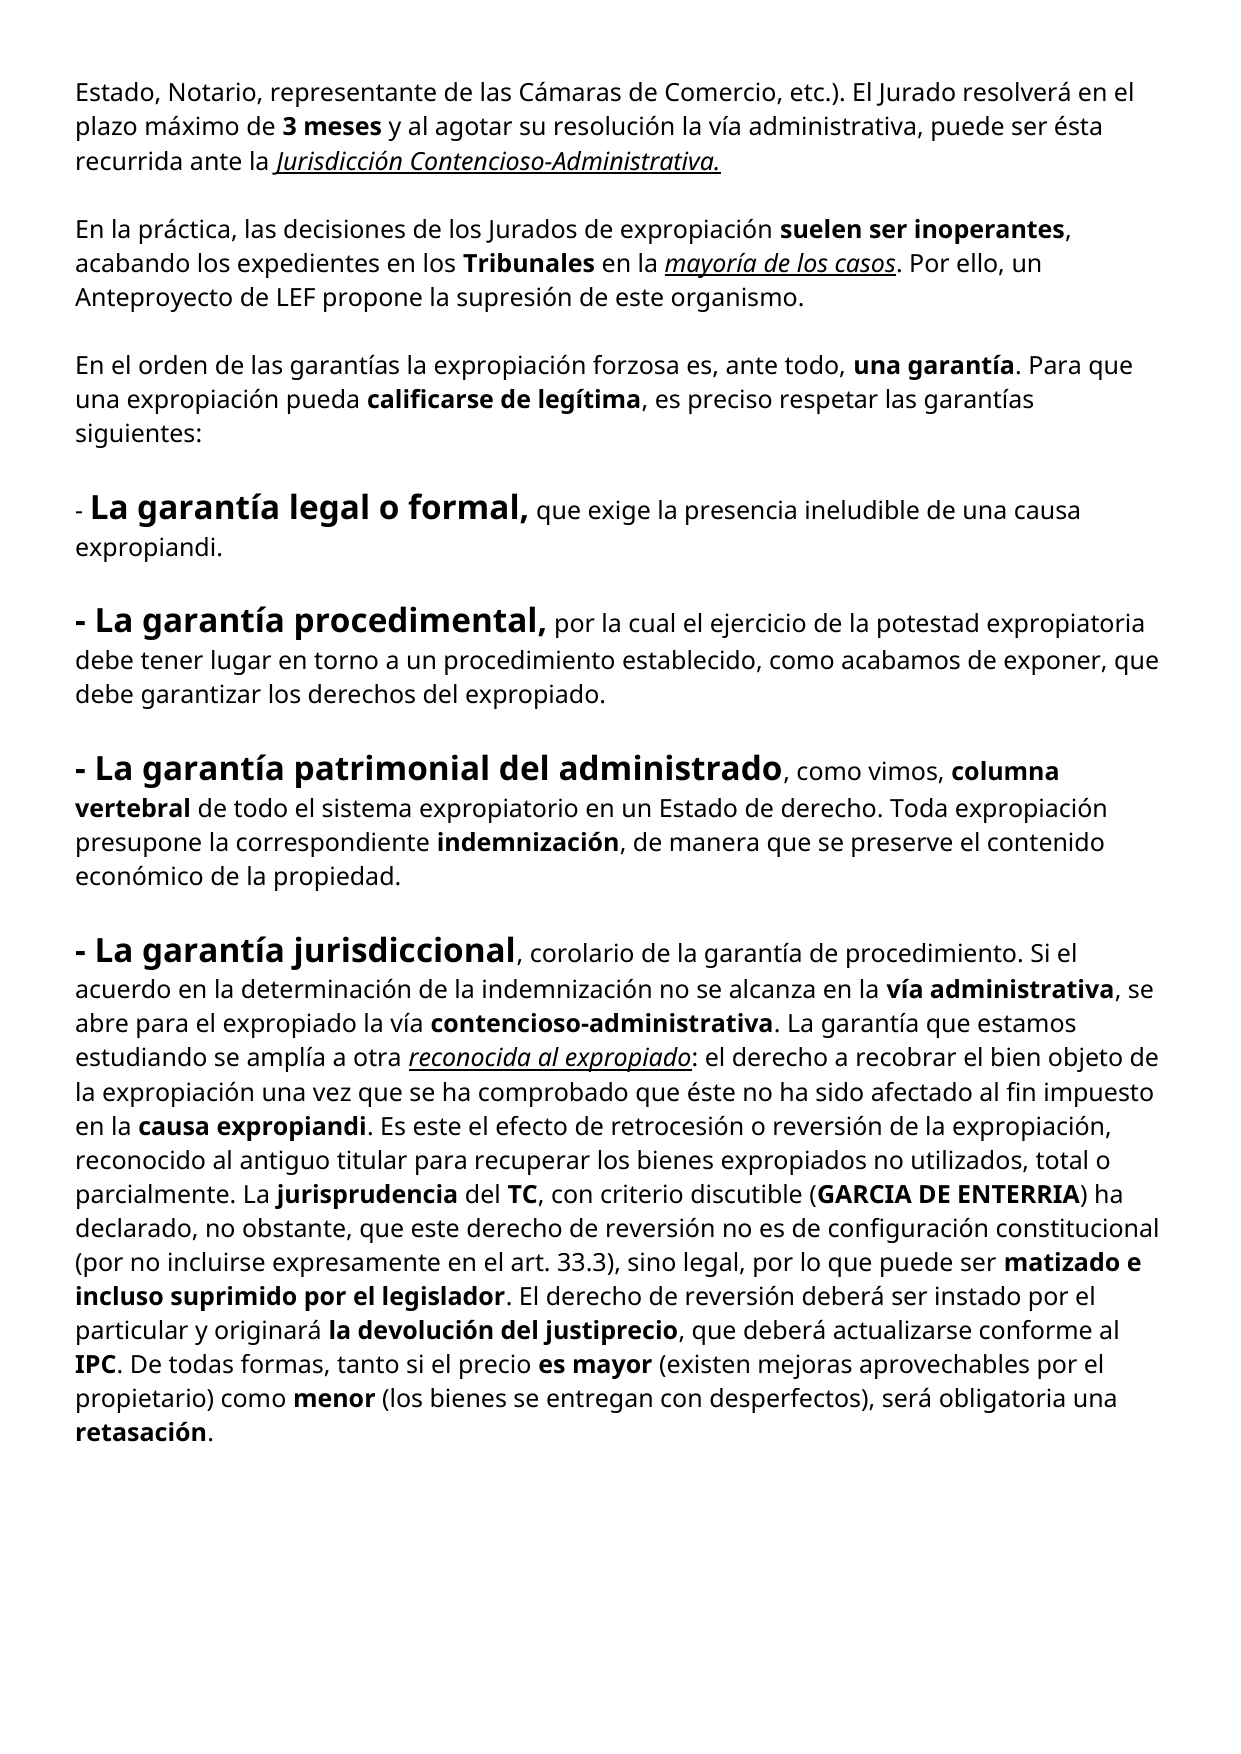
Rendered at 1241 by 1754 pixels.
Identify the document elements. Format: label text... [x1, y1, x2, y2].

text - La garantía patrimonial del administrado, como vimos, columna vertebral de todo el sistema expropiatorio en un Estado de derecho. Toda expropiación presupone la correspondiente indemnización, de manera que se preserve el contenido económico de la propiedad. [75, 745, 1165, 892]
text - La garantía jurisdiccional, corolario de la garantía de procedimiento. Si el acuerdo en la determinación de la indemnización no se alcanza en la vía administrativa, se abre para el expropiado la vía contencioso-administrativa. La garantía que estamos estudiando se amplía a otra reconocida al expropiado: el derecho a recobrar el bien objeto de la expropiación una vez que se ha comprobado que éste no ha sido afectado al fin impuesto en la causa expropiandi. Es este el efecto de retrocesión o reversión de la expropiación, reconocido al antiguo titular para recuperar los bienes expropiados no utilizados, total o parcialmente. La jurisprudencia del TC, con criterio discutible (GARCIA DE ENTERRIA) ha declarado, no obstante, que este derecho de reversión no es de configuración constitucional (por no incluirse expresamente en el art. 33.3), sino legal, por lo que puede ser matizado e incluso suprimido por el legislador. El derecho de reversión deberá ser instado por el particular y originará la devolución del justiprecio, que deberá actualizarse conforme al IPC. De todas formas, tanto si el precio es mayor (existen mejoras aprovechables por el propietario) como menor (los bienes se entregan con desperfectos), será obligatoria una retasación. [75, 927, 1165, 1449]
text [75, 75, 1165, 177]
text - La garantía procedimental, por la cual el ejercicio de la potestad expropiatoria debe tener lugar en torno a un procedimiento establecido, como acabamos de exponer, que debe garantizar los derechos del expropiado. [75, 597, 1165, 711]
text - La garantía legal o formal, que exige la presencia ineludible de una causa expropiandi. [75, 484, 1165, 563]
text En la práctica, las decisiones de los Jurados de expropiación suelen ser inoperantes, acabando los expedientes en los Tribunales en la mayoría de los casos. Por ello, un Anteproyecto de LEF propone la supresión de este organismo. [75, 211, 1165, 313]
text En el orden de las garantías la expropiación forzosa es, ante todo, una garantía. Para que una expropiación pueda calificarse de legítima, es preciso respetar las garantías siguientes: [75, 347, 1165, 450]
